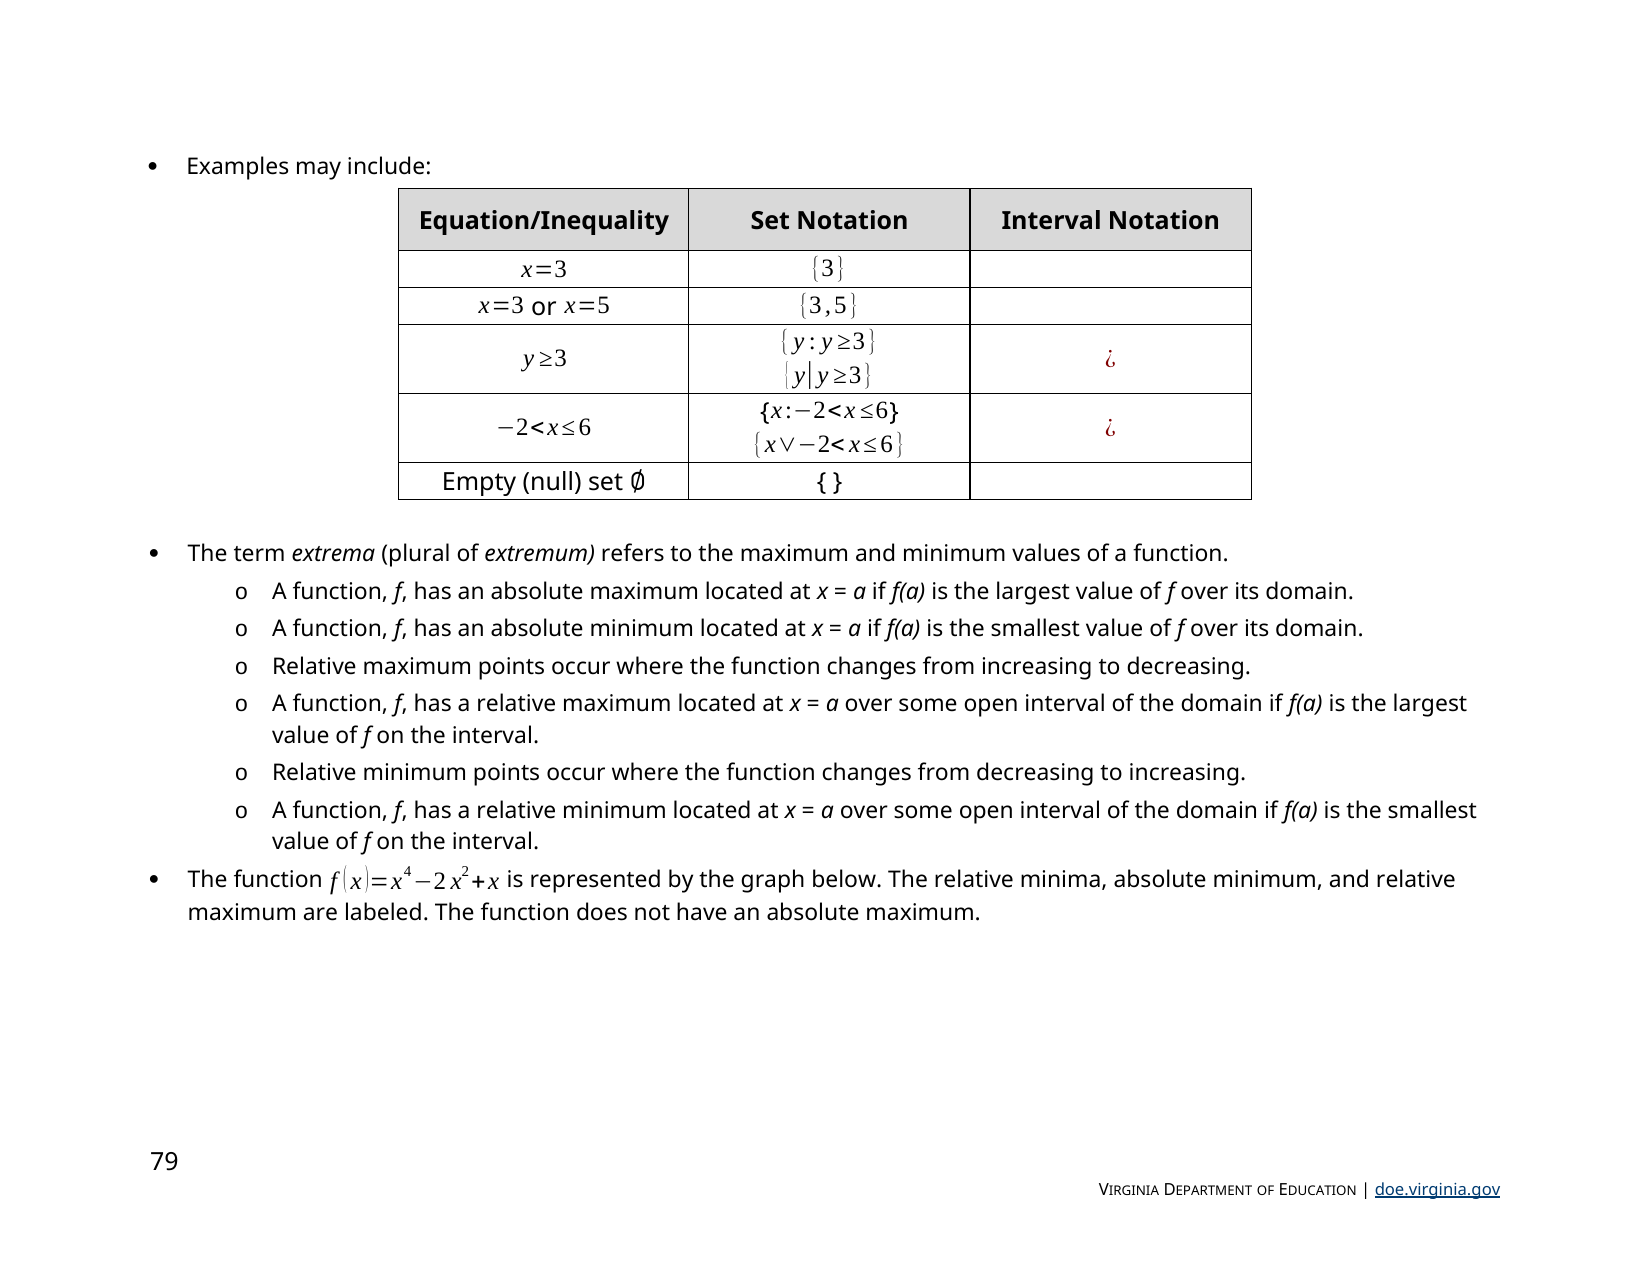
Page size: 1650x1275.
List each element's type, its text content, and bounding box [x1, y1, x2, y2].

list A function, f, has a relative minimum located at x = a over some open interval of the domain if f(a) is the smallest value of f on the interval. [234, 794, 1500, 856]
table_header Interval Notation [971, 189, 1251, 250]
table_header Set Notation [689, 189, 969, 250]
table_cell [399, 251, 688, 287]
list The function is represented by the graph below. The relative minima, absolute minimum, and relative maximum are labeled. The function does not have an absolute maximum. [150, 863, 1500, 927]
table_cell [971, 463, 1251, 498]
table_cell [689, 251, 969, 287]
table_cell [971, 251, 1251, 287]
table_header Equation/Inequality [399, 189, 688, 250]
table_cell or [399, 288, 688, 323]
table_cell [689, 288, 969, 323]
table_cell { } [689, 463, 969, 498]
table_cell [971, 394, 1251, 462]
list The term extrema (plural of extremum) refers to the maximum and minimum values of a function. [150, 537, 1500, 568]
list A function, f, has an absolute maximum located at x = a if f(a) is the largest value of f over its domain. [234, 574, 1500, 606]
table_cell Empty (null) set ∅ [399, 463, 688, 498]
table_cell [399, 394, 688, 462]
table_cell [971, 288, 1251, 323]
table_cell {} [689, 394, 969, 462]
table_cell [971, 325, 1251, 393]
table_cell [399, 325, 688, 393]
list A function, f, has a relative maximum located at x = a over some open interval of the domain if f(a) is the largest value of f on the interval. [234, 687, 1500, 750]
list Relative maximum points occur where the function changes from increasing to decreasing. [234, 650, 1500, 681]
table_cell [689, 325, 969, 393]
list Examples may include: [148, 150, 1500, 181]
list A function, f, has an absolute minimum located at x = a if f(a) is the smallest value of f over its domain. [234, 612, 1500, 643]
list Relative minimum points occur where the function changes from decreasing to increasing. [234, 756, 1500, 788]
